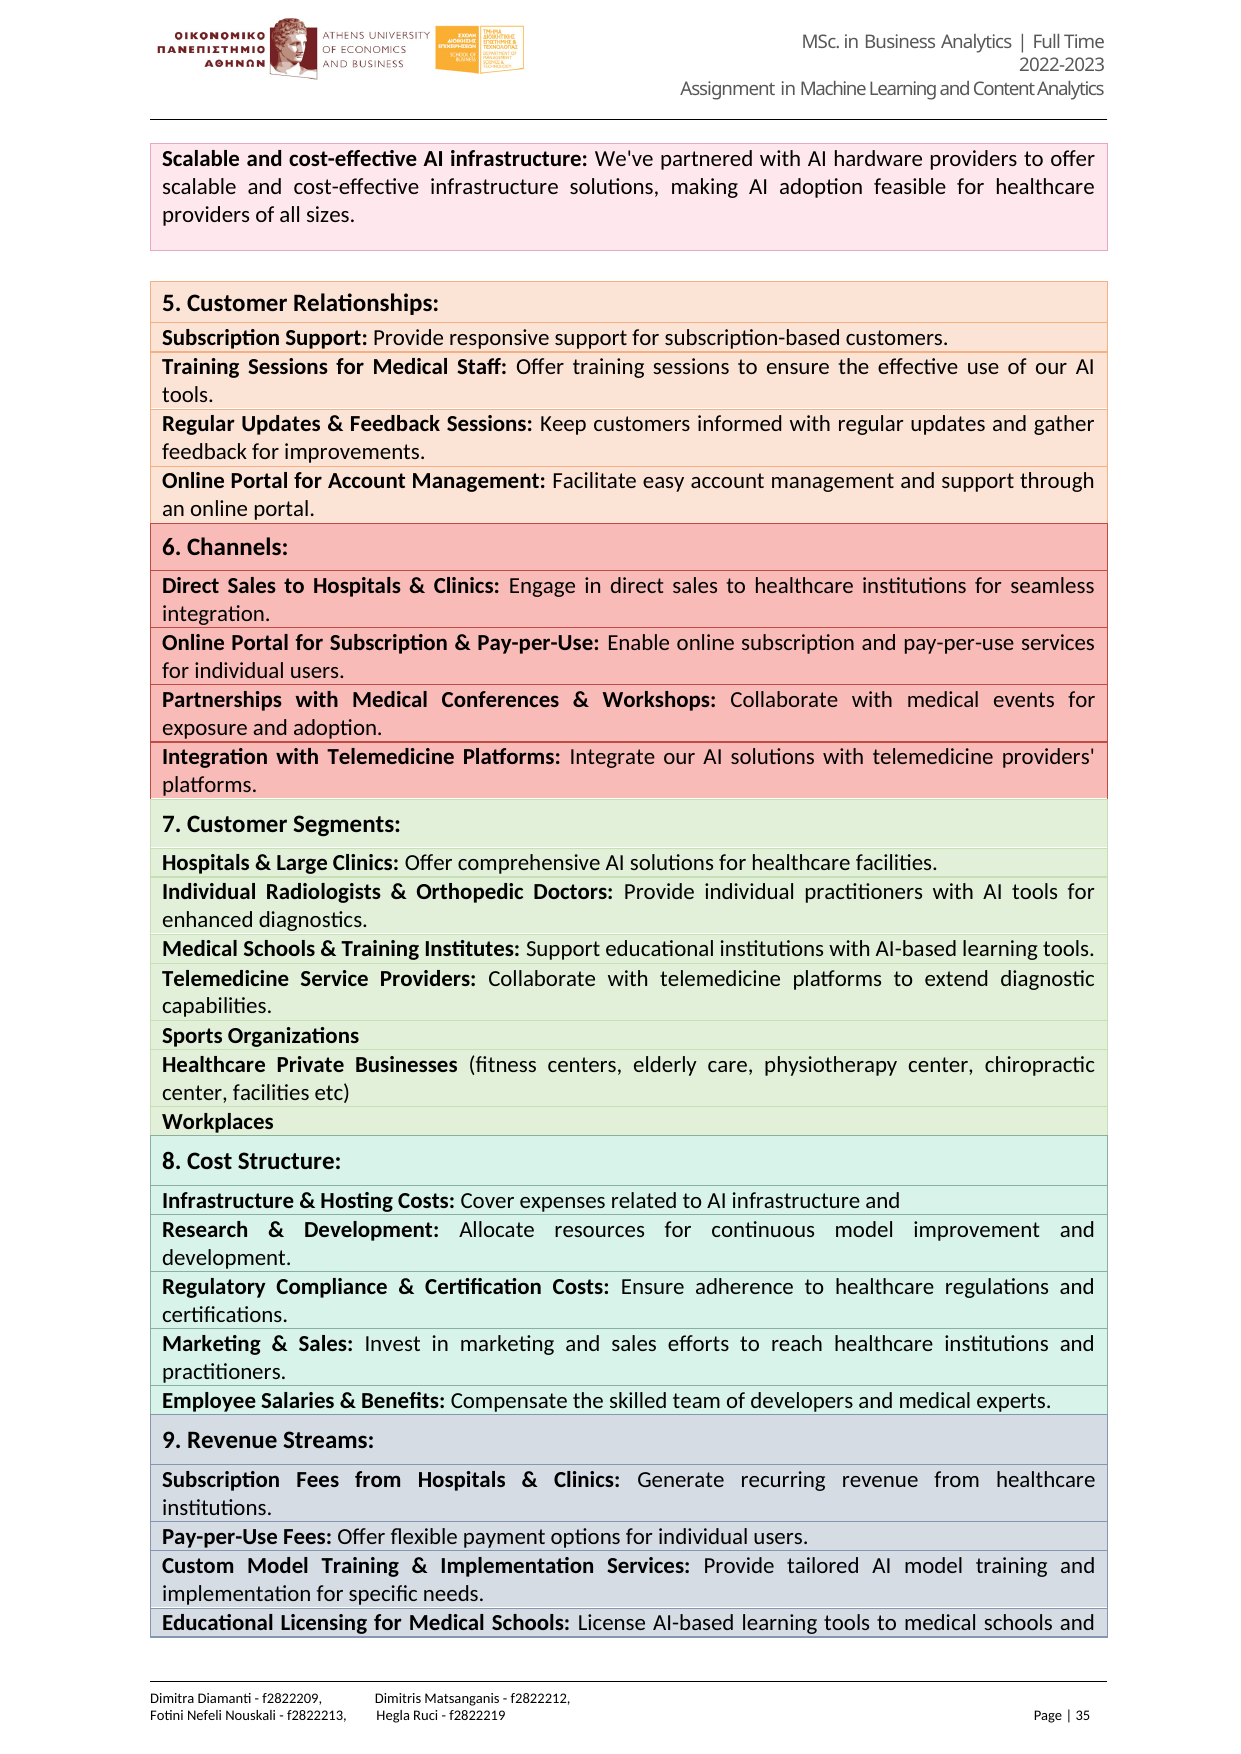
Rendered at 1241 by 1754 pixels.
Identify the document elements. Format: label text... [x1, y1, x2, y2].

table_header 5. Customer Relationships: [151, 282, 1107, 322]
table_cell Telemedicine Service Providers: Collaborate with telemedicine platforms to extend diagnostic capabilities. [151, 964, 1107, 1020]
table_cell 7. Customer Segments: [151, 800, 1107, 847]
picture [151, 17, 526, 82]
table_cell Online Portal for Account Management: Facilitate easy account management and support through an online portal. [151, 467, 1107, 523]
table_cell Online Portal for Subscription & Pay-per-Use: Enable online subscription and pay-per-use services for individual users. [151, 628, 1107, 684]
table_cell Infrastructure & Hosting Costs: Cover expenses related to AI infrastructure and [151, 1186, 1107, 1214]
table_cell 8. Cost Structure: [151, 1136, 1107, 1185]
table_cell Partnerships with Medical Conferences & Workshops: Collaborate with medical events for exposure and adoption. [151, 685, 1107, 741]
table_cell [151, 1609, 1107, 1636]
table_cell Regulatory Compliance & Certification Costs: Ensure adherence to healthcare regulations and certifications. [151, 1272, 1107, 1328]
table_cell Direct Sales to Hospitals & Clinics: Engage in direct sales to healthcare institutions for seamless integration. [151, 571, 1107, 627]
table_cell Individual Radiologists & Orthopedic Doctors: Provide individual practitioners with AI tools for enhanced diagnostics. [151, 878, 1107, 933]
table_cell Employee Salaries & Benefits: Compensate the skilled team of developers and medical experts. [151, 1386, 1107, 1414]
table_cell Workplaces [151, 1107, 1107, 1135]
table_cell Pay-per-Use Fees: Offer flexible payment options for individual users. [151, 1522, 1107, 1550]
table_cell Subscription Fees from Hospitals & Clinics: Generate recurring revenue from healthcare institutions. [151, 1465, 1107, 1521]
table_cell Healthcare Private Businesses (fitness centers, elderly care, physiotherapy center, chiropractic center, facilities etc) [151, 1050, 1107, 1106]
table_cell Subscription Support: Provide responsive support for subscription-based customers. [151, 323, 1107, 351]
table_cell Research & Development: Allocate resources for continuous model improvement and development. [151, 1215, 1107, 1271]
table_cell 6. Channels: [151, 524, 1107, 570]
table_cell Sports Organizations [151, 1021, 1107, 1049]
table_cell Regular Updates & Feedback Sessions: Keep customers informed with regular updates and gather feedback for improvements. [151, 410, 1107, 466]
table_cell 9. Revenue Streams: [151, 1415, 1107, 1464]
table_cell Medical Schools & Training Institutes: Support educational institutions with AI-based learning tools. [151, 935, 1107, 963]
table_cell Integration with Telemedicine Platforms: Integrate our AI solutions with telemedicine providers' platforms. [151, 743, 1107, 798]
table_cell Training Sessions for Medical Staff: Offer training sessions to ensure the effective use of our AI tools. [151, 353, 1107, 408]
table_cell Hospitals & Large Clinics: Offer comprehensive AI solutions for healthcare facilities. [151, 849, 1107, 876]
table_cell Scalable and cost-effective AI infrastructure: We've partnered with AI hardware providers to offer scalable and cost-effective infrastructure solutions, making AI adoption feasible for healthcare providers of all sizes. [151, 144, 1107, 250]
table_cell Marketing & Sales: Invest in marketing and sales efforts to reach healthcare institutions and practitioners. [151, 1329, 1107, 1385]
table_cell Custom Model Training & Implementation Services: Provide tailored AI model training and implementation for specific needs. [151, 1551, 1107, 1607]
